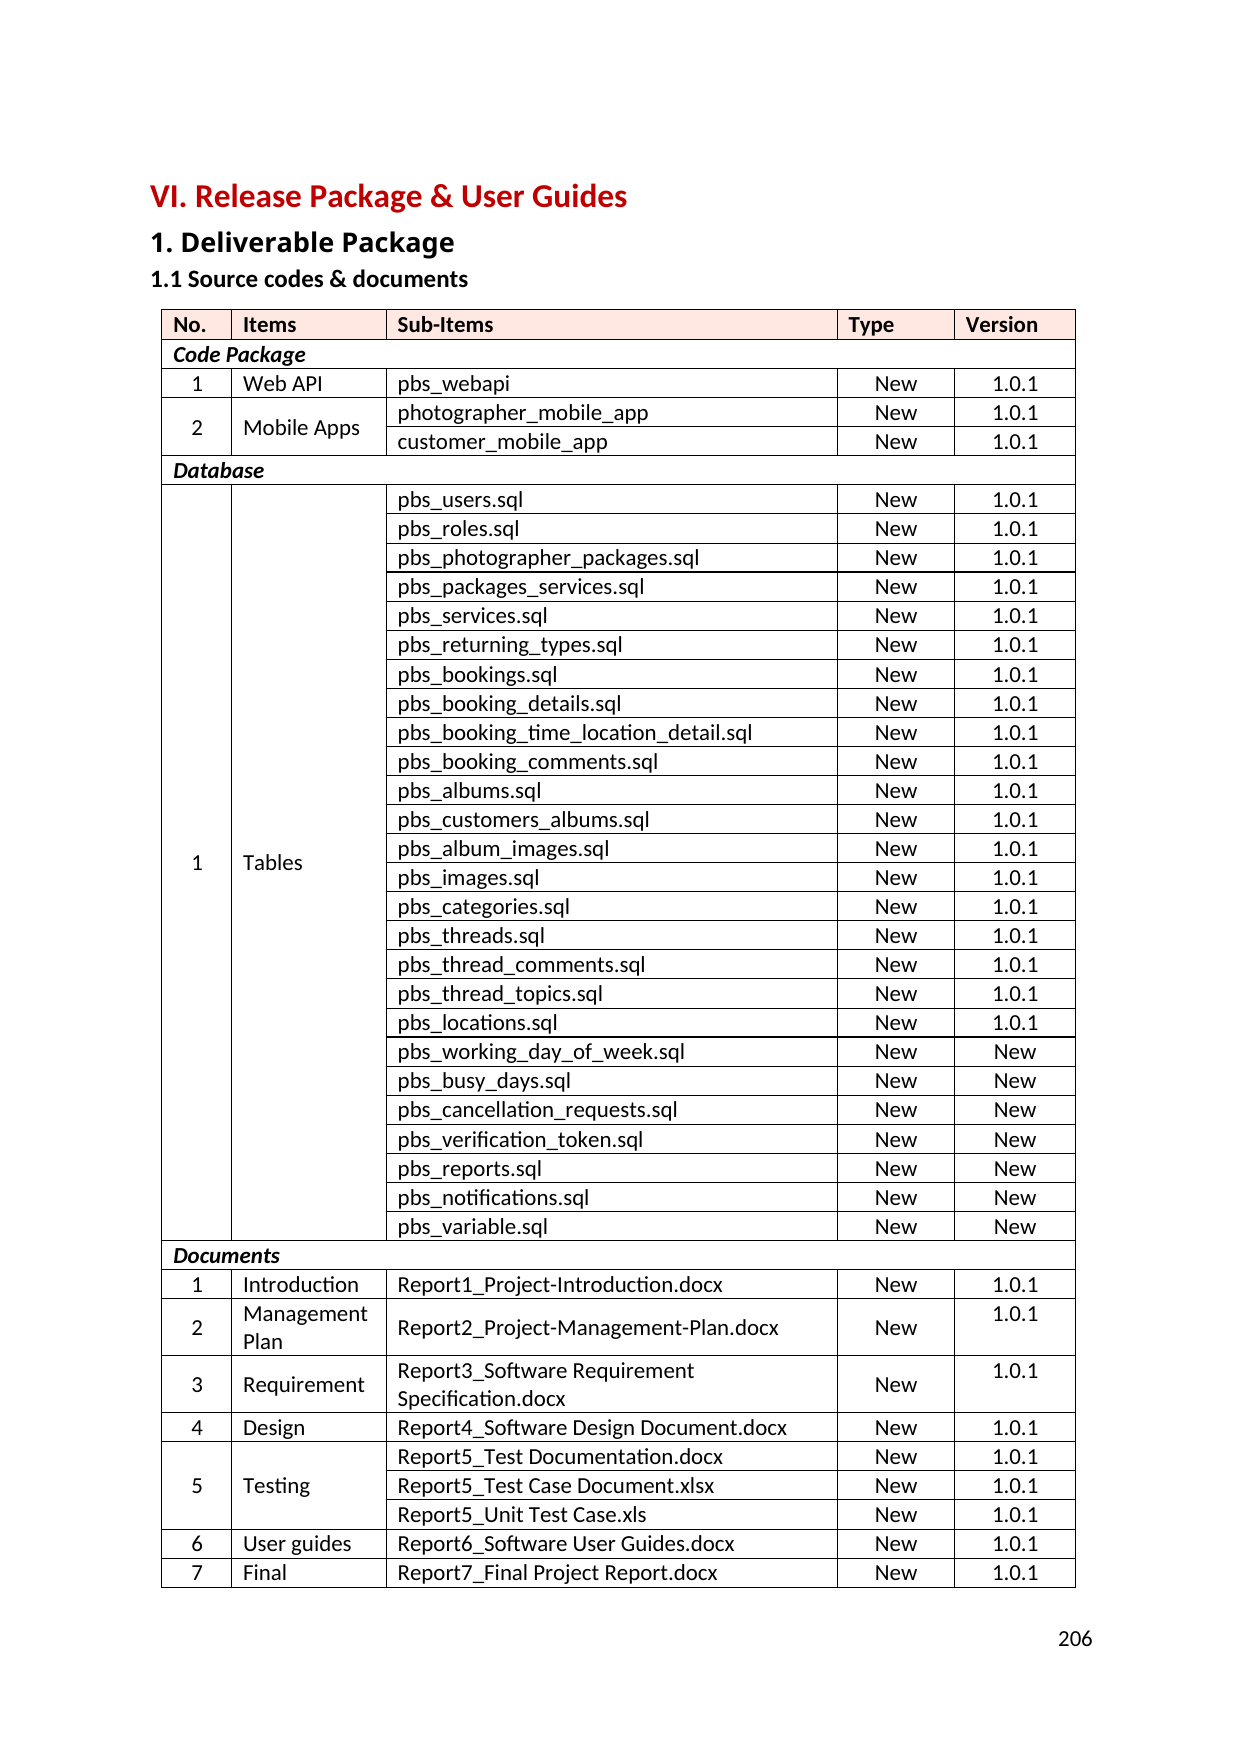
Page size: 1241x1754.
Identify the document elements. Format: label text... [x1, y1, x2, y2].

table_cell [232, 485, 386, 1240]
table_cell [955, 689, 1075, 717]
subtitle 1.1 Source codes & documents [150, 263, 1093, 293]
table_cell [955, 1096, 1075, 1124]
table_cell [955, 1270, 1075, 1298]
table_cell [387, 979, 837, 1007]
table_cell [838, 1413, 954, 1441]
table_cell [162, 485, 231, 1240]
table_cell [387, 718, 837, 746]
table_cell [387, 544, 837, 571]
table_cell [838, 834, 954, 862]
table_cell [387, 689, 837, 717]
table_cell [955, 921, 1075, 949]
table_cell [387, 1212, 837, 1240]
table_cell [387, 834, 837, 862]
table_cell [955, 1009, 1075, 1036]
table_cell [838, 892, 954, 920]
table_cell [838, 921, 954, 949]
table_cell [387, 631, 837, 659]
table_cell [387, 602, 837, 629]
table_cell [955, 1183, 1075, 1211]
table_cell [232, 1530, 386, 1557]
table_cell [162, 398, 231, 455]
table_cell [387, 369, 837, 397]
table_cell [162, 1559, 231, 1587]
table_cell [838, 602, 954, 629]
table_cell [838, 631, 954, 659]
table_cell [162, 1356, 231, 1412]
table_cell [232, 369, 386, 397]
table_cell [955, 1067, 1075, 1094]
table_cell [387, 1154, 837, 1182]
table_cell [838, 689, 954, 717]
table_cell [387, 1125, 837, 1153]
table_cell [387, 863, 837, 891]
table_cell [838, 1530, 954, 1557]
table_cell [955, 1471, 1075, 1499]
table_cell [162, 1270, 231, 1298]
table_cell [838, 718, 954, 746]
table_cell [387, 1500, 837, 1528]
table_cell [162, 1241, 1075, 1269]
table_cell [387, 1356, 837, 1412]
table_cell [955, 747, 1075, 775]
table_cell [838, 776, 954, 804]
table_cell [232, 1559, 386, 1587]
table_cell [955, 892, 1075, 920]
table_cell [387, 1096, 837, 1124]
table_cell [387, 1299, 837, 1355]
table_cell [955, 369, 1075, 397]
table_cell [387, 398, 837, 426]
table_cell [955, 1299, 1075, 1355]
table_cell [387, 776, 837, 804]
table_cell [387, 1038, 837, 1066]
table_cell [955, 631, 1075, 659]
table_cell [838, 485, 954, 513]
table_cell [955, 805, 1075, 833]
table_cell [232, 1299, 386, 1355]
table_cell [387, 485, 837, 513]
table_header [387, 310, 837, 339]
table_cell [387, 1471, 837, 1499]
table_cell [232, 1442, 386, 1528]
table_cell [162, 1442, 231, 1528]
subtitle VI. Release Package & User Guides [150, 175, 1093, 216]
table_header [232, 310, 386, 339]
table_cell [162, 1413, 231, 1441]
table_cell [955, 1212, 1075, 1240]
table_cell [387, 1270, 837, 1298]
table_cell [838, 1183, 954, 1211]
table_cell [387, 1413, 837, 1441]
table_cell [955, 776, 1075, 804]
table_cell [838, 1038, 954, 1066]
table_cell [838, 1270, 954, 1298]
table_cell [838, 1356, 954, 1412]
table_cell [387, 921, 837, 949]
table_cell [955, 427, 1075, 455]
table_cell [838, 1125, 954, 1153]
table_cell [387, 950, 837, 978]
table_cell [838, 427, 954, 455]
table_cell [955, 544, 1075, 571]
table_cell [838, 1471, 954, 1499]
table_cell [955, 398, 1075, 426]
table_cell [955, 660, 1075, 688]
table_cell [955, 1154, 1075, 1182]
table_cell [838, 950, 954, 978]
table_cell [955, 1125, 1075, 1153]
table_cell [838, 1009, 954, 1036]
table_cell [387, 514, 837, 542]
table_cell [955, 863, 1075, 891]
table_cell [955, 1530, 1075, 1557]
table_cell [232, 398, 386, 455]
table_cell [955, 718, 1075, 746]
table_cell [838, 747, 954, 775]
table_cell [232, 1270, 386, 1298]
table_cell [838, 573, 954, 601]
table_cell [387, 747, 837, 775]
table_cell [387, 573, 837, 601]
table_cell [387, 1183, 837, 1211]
subtitle 1. Deliverable Package [150, 223, 1093, 260]
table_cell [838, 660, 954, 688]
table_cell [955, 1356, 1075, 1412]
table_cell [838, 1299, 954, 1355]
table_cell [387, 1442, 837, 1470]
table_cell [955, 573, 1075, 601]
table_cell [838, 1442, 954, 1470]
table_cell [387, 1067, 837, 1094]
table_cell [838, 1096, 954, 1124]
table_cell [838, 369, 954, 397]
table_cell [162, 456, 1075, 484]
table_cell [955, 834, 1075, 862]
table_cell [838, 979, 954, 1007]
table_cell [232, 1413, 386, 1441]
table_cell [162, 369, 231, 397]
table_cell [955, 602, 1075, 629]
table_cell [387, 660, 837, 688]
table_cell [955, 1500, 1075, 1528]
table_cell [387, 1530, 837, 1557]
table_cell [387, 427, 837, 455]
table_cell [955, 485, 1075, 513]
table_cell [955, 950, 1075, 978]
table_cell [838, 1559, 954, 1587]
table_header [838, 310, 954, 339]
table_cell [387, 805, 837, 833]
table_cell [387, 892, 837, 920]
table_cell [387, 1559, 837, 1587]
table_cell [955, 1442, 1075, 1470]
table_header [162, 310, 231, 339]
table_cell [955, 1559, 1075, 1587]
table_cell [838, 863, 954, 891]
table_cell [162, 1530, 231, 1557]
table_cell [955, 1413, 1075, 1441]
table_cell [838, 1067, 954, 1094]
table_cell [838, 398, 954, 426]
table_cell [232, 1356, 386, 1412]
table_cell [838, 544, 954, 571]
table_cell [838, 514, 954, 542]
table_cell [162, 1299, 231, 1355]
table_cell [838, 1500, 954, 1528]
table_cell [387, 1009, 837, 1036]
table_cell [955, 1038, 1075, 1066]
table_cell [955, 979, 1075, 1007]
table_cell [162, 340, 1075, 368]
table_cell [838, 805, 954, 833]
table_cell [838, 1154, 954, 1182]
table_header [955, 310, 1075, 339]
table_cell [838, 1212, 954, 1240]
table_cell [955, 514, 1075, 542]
